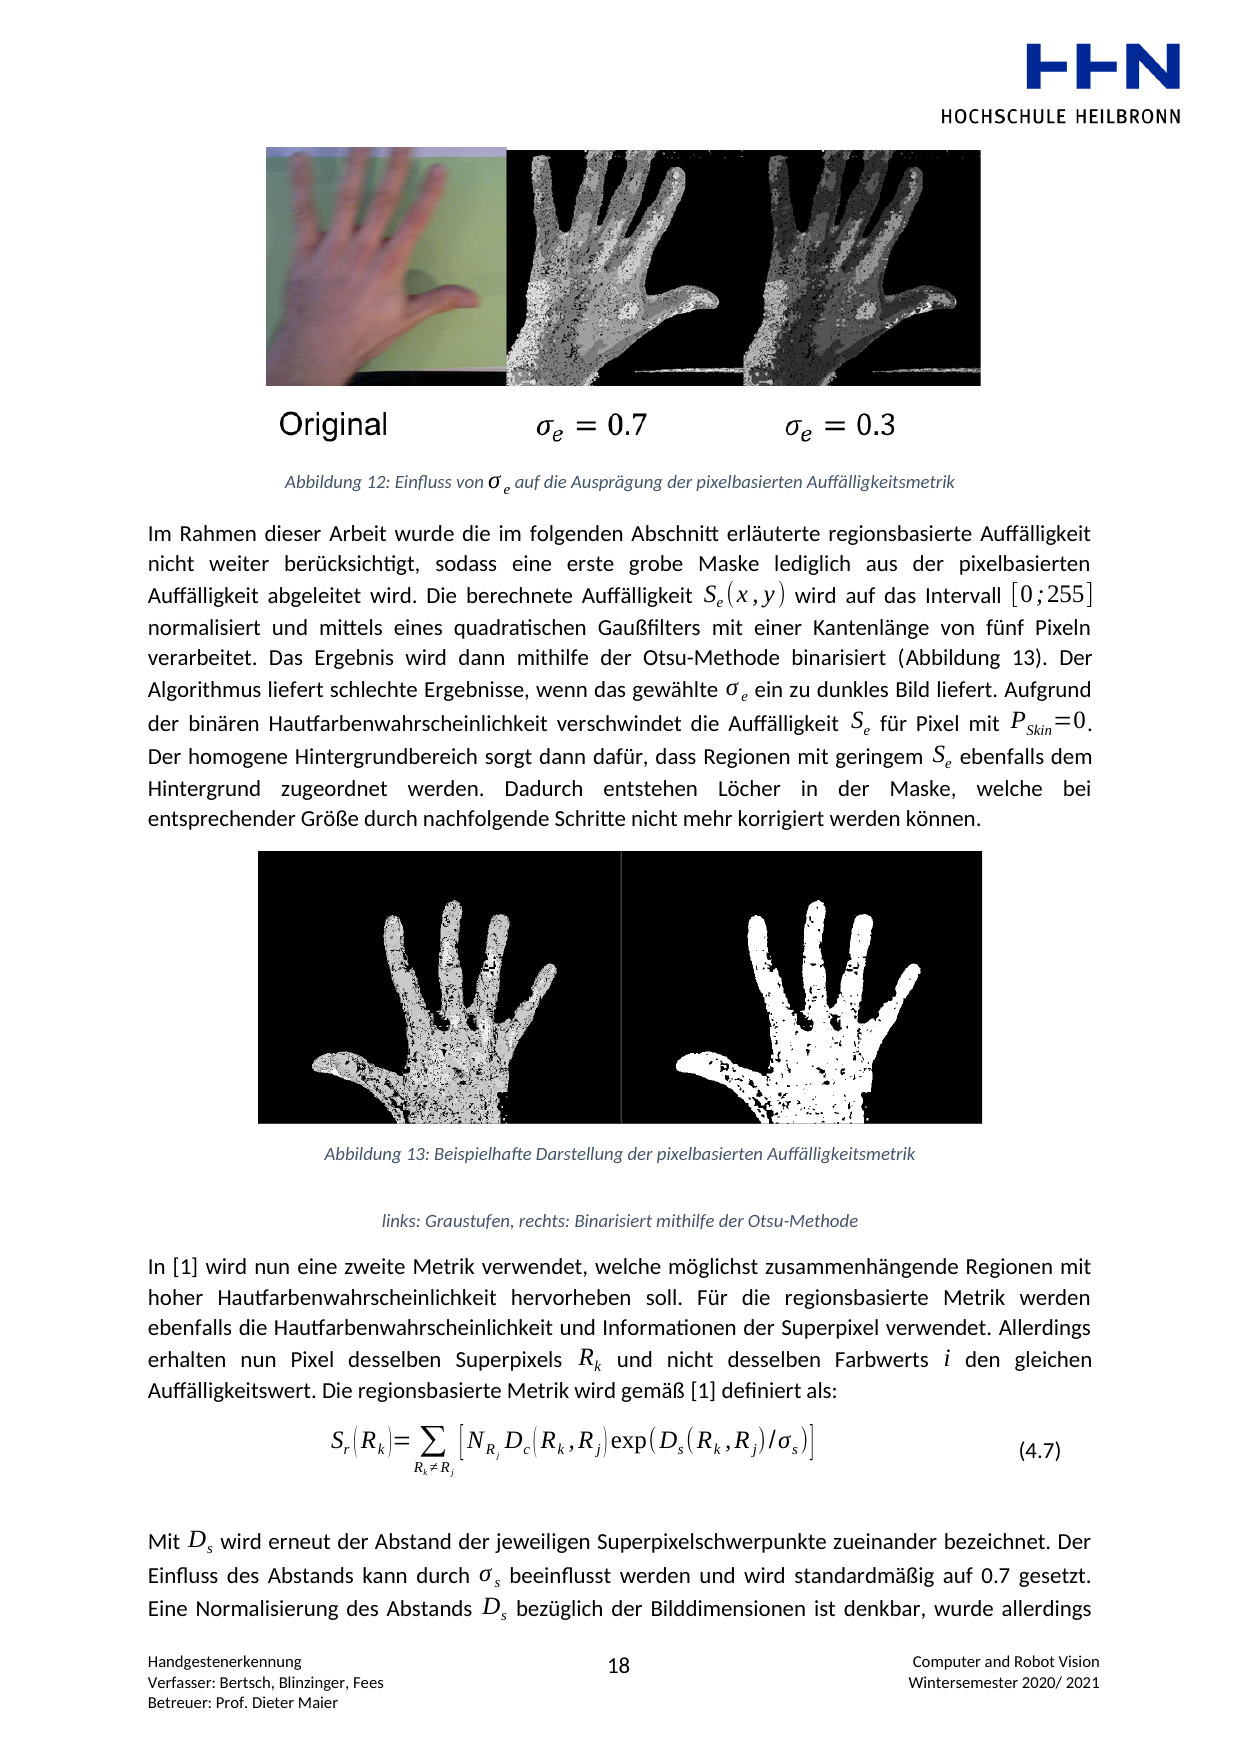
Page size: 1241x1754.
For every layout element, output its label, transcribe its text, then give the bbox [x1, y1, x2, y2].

text links: Graustufen, rechts: Binarisiert mithilfe der Otsu-Methode [148, 1186, 1093, 1232]
table_header [136, 1424, 1007, 1496]
picture [911, 42, 1210, 126]
text In wird nun eine zweite Metrik verwendet, welche möglichst zusammenhängende Regionen mit hoher Hautfarbenwahrscheinlichkeit hervorheben soll. Für die regionsbasierte Metrik werden ebenfalls die Hautfarbenwahrscheinlichkeit und Informationen der Superpixel verwendet. Allerdings erhalten nun Pixel desselben Superpixels und nicht desselben Farbwerts den gleichen Auffälligkeitswert. Die regionsbasierte Metrik wird gemäß definiert als: [148, 1252, 1093, 1405]
text Im Rahmen dieser Arbeit wurde die im folgenden Abschnitt erläuterte regionsbasierte Auffälligkeit nicht weiter berücksichtigt, sodass eine erste grobe Maske lediglich aus der pixelbasierten Auffälligkeit abgeleitet wird. Die berechnete Auffälligkeit wird auf das Intervall normalisiert und mittels eines quadratischen Gaußfilters mit einer Kantenlänge von fünf Pixeln verarbeitet. Das Ergebnis wird dann mithilfe der Otsu-Methode binarisiert (Abbildung 13). Der Algorithmus liefert schlechte Ergebnisse, wenn das gewählte ein zu dunkles Bild liefert. Aufgrund der binären Hautfarbenwahrscheinlichkeit verschwindet die Auffälligkeit für Pixel mit . Der homogene Hintergrundbereich sorgt dann dafür, dass Regionen mit geringem ebenfalls dem Hintergrund zugeordnet werden. Dadurch entstehen Löcher in der Maske, welche bei entsprechender Größe durch nachfolgende Schritte nicht mehr korrigiert werden können. [148, 519, 1093, 832]
picture [258, 851, 983, 1124]
picture [259, 147, 981, 448]
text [148, 1496, 1093, 1624]
